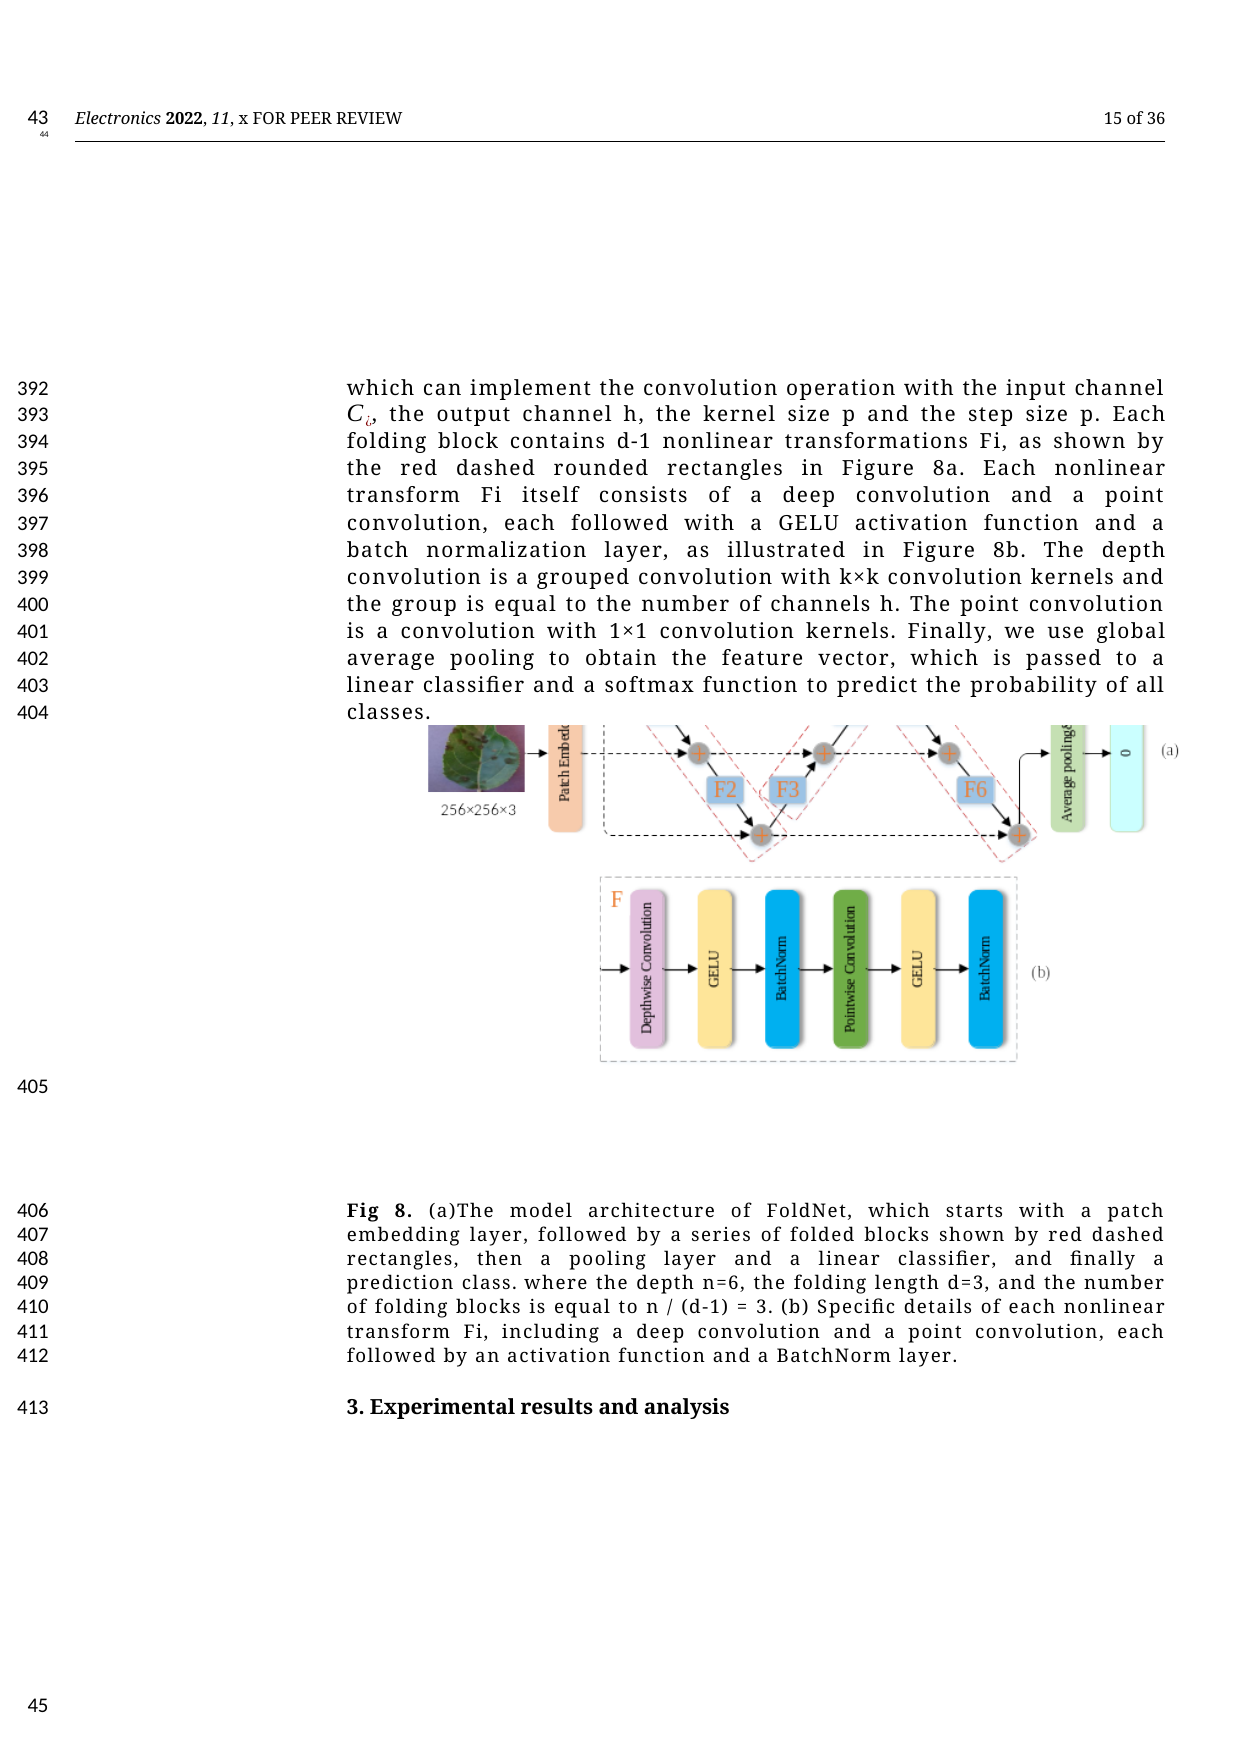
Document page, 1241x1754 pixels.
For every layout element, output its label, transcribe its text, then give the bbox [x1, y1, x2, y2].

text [347, 374, 1165, 726]
text Fig 8. (a)The model architecture of FoldNet, which starts with a patch embedding layer, followed by a series of folded blocks shown by red dashed rectangles, then a pooling layer and a linear classifier, and finally a prediction class. where the depth n=6, the folding length d=3, and the number of folding blocks is equal to n / (d-1) = 3. (b) Specific details of each nonlinear transform Fi, including a deep convolution and a point convolution, each followed by an activation function and a BatchNorm layer. [347, 1198, 1165, 1368]
subtitle 3. Experimental results and analysis [347, 1393, 1165, 1420]
